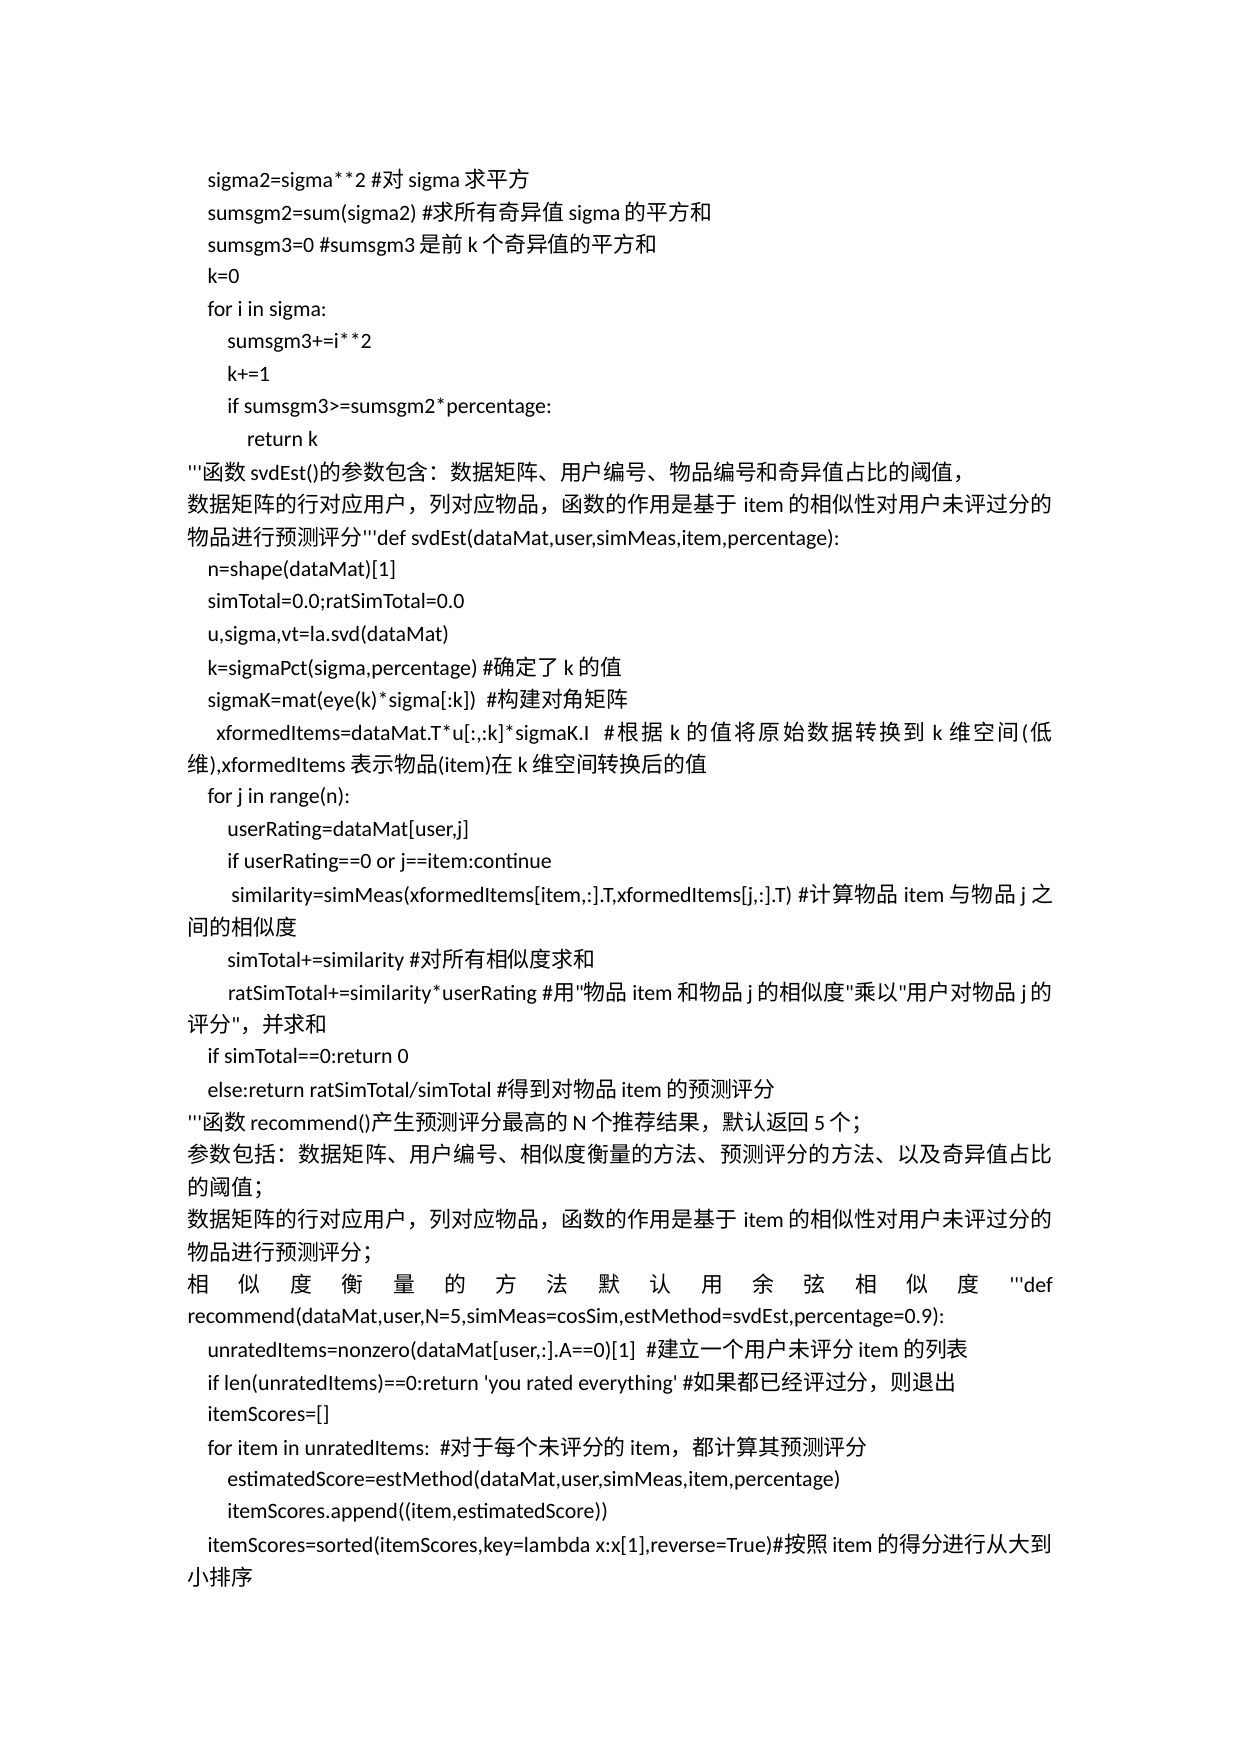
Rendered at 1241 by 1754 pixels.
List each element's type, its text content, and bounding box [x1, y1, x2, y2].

text similarity=simMeas(xformedItems[item,:].T,xformedItems[j,:].T) #计算物品item与物品j之间的相似度 [187, 877, 1053, 942]
text for item in unratedItems: #对于每个未评分的item，都计算其预测评分 [187, 1429, 1053, 1462]
text userRating=dataMat[user,j] [187, 812, 1053, 844]
text 相似度衡量的方法默认用余弦相似度'''def recommend(dataMat,user,N=5,simMeas=cosSim,estMethod=svdEst,percentage=0.9): [187, 1267, 1053, 1332]
text if simTotal==0:return 0 [187, 1039, 1053, 1072]
text itemScores=[] [187, 1397, 1053, 1429]
text estimatedScore=estMethod(dataMat,user,simMeas,item,percentage) [187, 1462, 1053, 1494]
text ratSimTotal+=similarity*userRating #用"物品item和物品j的相似度"乘以"用户对物品j的评分"，并求和 [187, 974, 1053, 1039]
text if len(unratedItems)==0:return 'you rated everything' #如果都已经评过分，则退出 [187, 1364, 1053, 1397]
text sigmaK=mat(eye(k)*sigma[:k]) #构建对角矩阵 [187, 682, 1053, 714]
text sumsgm3+=i**2 [187, 324, 1053, 357]
text n=shape(dataMat)[1] [187, 552, 1053, 584]
text simTotal+=similarity #对所有相似度求和 [187, 942, 1053, 974]
text unratedItems=nonzero(dataMat[user,:].A==0)[1] #建立一个用户未评分item的列表 [187, 1332, 1053, 1364]
text return k [187, 422, 1053, 454]
text 数据矩阵的行对应用户，列对应物品，函数的作用是基于item的相似性对用户未评过分的物品进行预测评分； [187, 1202, 1053, 1267]
text u,sigma,vt=la.svd(dataMat) [187, 617, 1053, 649]
text '''函数recommend()产生预测评分最高的N个推荐结果，默认返回5个； [187, 1104, 1053, 1137]
text k=0 [187, 259, 1053, 292]
text simTotal=0.0;ratSimTotal=0.0 [187, 584, 1053, 617]
text 参数包括：数据矩阵、用户编号、相似度衡量的方法、预测评分的方法、以及奇异值占比的阈值； [187, 1137, 1053, 1202]
text for i in sigma: [187, 292, 1053, 324]
text else:return ratSimTotal/simTotal #得到对物品item的预测评分 [187, 1072, 1053, 1104]
text if userRating==0 or j==item:continue [187, 844, 1053, 877]
text 数据矩阵的行对应用户，列对应物品，函数的作用是基于item的相似性对用户未评过分的物品进行预测评分'''def svdEst(dataMat,user,simMeas,item,percentage): [187, 487, 1053, 552]
text itemScores=sorted(itemScores,key=lambda x:x[1],reverse=True)#按照item的得分进行从大到小排序 [187, 1527, 1053, 1592]
text sumsgm2=sum(sigma2) #求所有奇异值sigma的平方和 [187, 194, 1053, 227]
text '''函数svdEst()的参数包含：数据矩阵、用户编号、物品编号和奇异值占比的阈值， [187, 454, 1053, 487]
text for j in range(n): [187, 779, 1053, 812]
text k+=1 [187, 357, 1053, 389]
text sumsgm3=0 #sumsgm3是前k个奇异值的平方和 [187, 227, 1053, 259]
text if sumsgm3>=sumsgm2*percentage: [187, 389, 1053, 422]
text sigma2=sigma**2 #对sigma求平方 [187, 162, 1053, 194]
text xformedItems=dataMat.T*u[:,:k]*sigmaK.I #根据k的值将原始数据转换到k维空间(低维),xformedItems表示物品(item)在k维空间转换后的值 [187, 714, 1053, 779]
text k=sigmaPct(sigma,percentage) #确定了k的值 [187, 649, 1053, 682]
text itemScores.append((item,estimatedScore)) [187, 1494, 1053, 1527]
